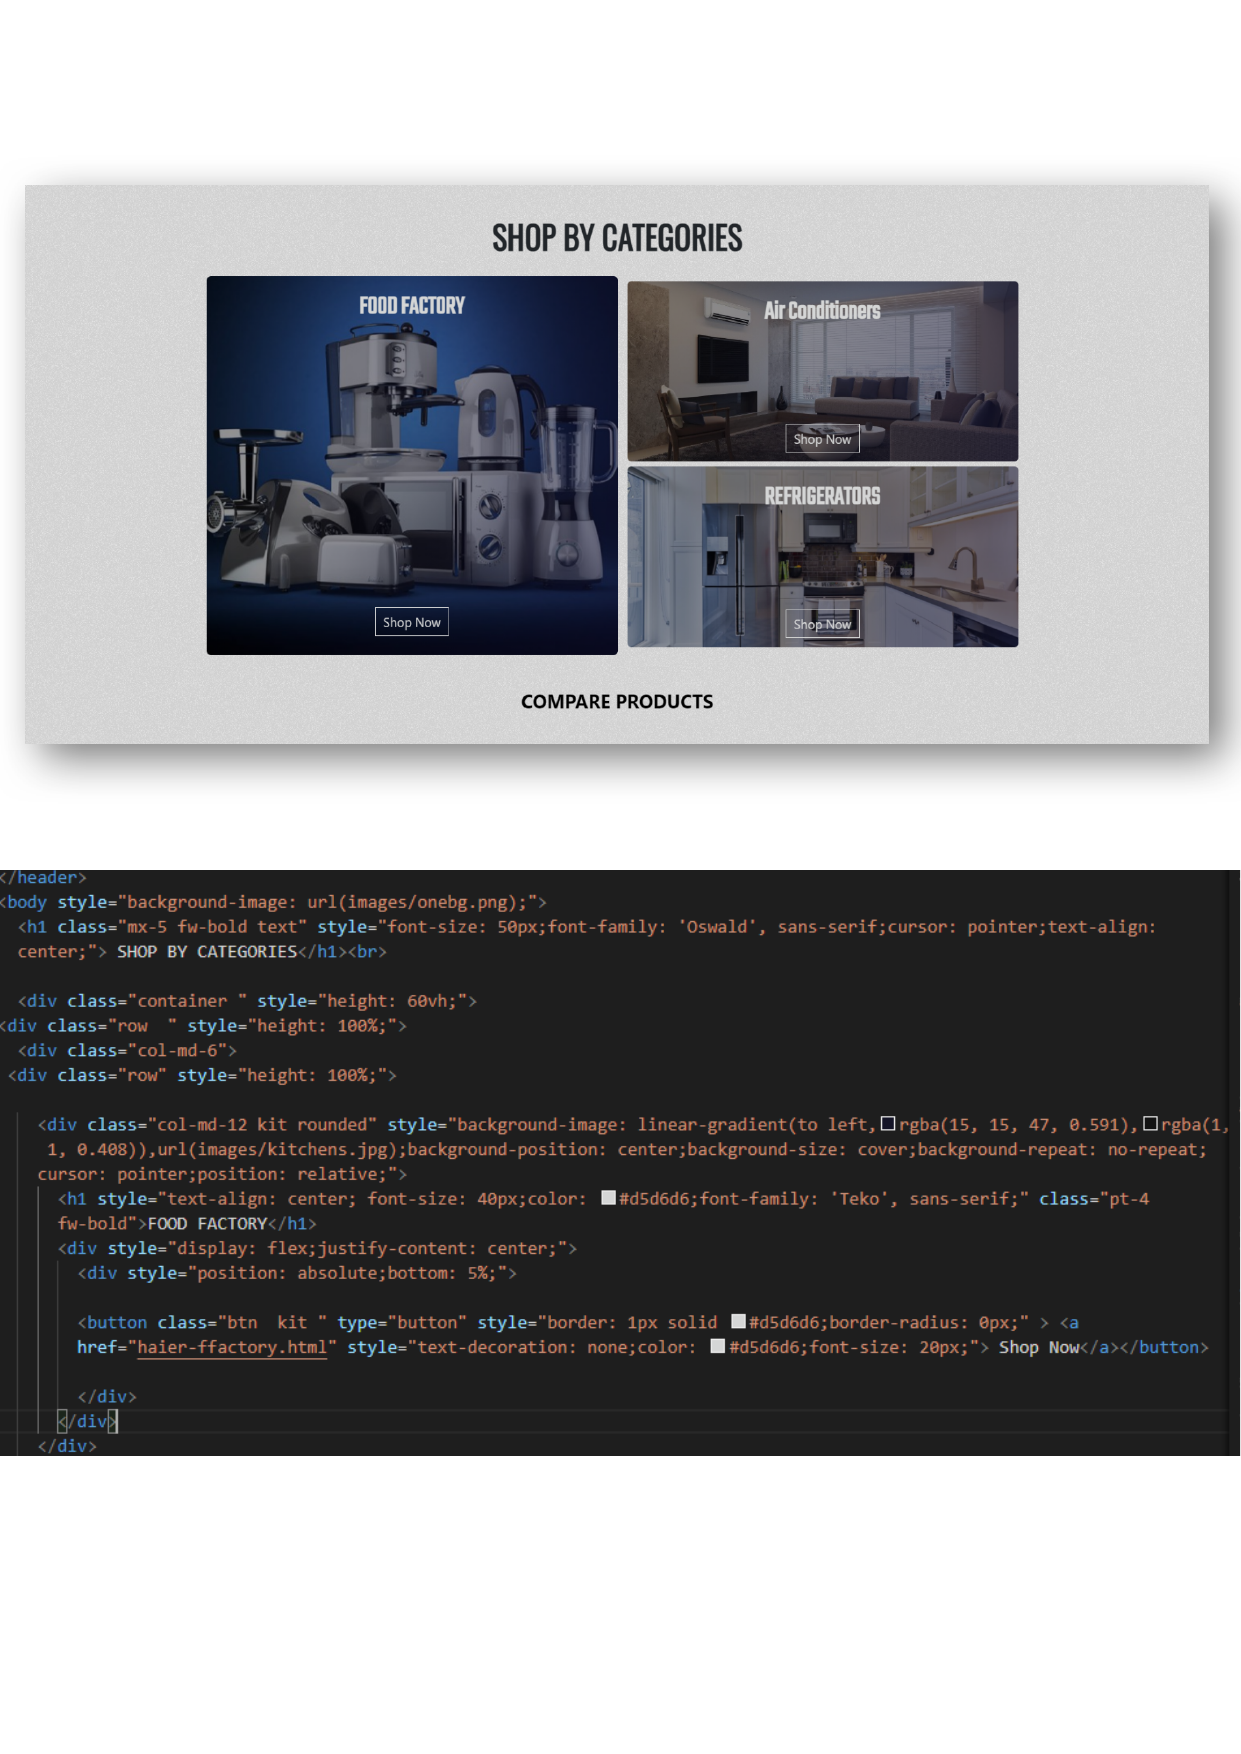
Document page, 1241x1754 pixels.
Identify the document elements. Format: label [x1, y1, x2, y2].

picture [0, 870, 1241, 1456]
picture [25, 185, 1209, 744]
